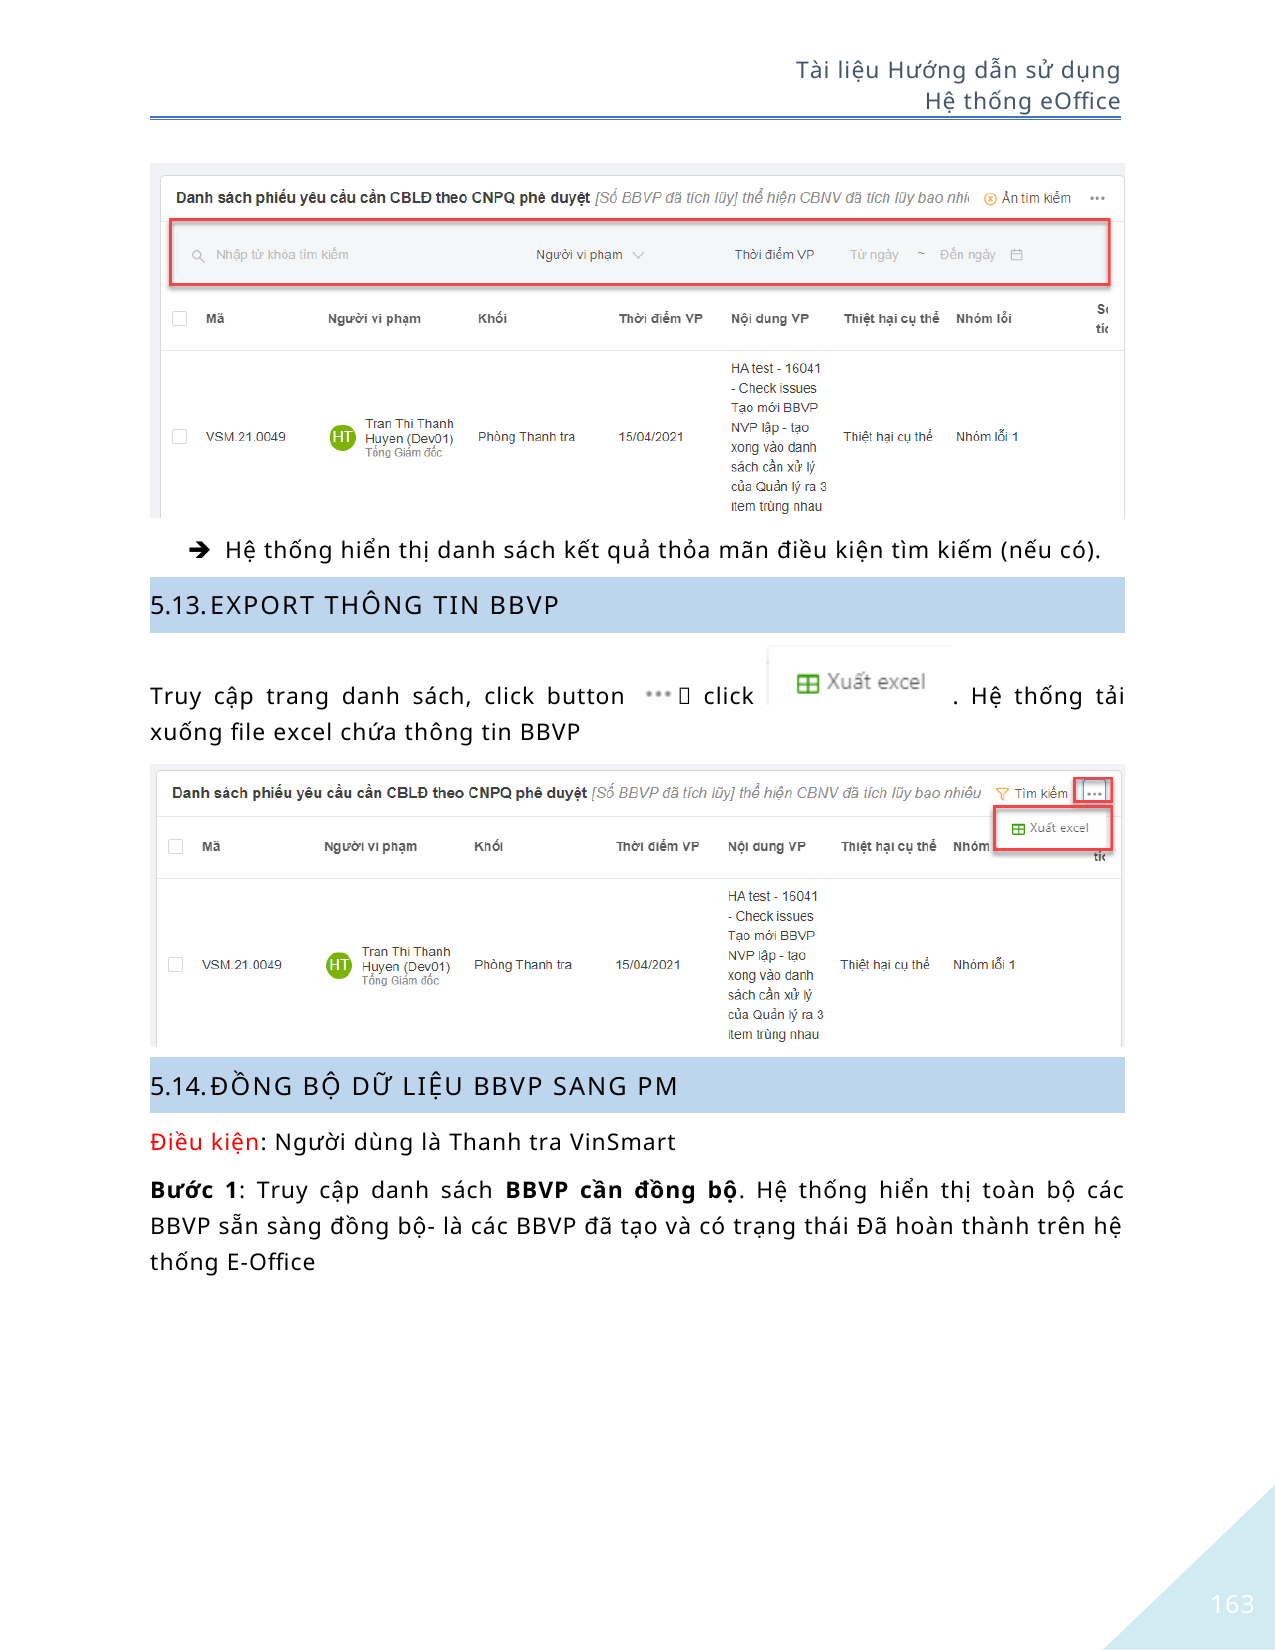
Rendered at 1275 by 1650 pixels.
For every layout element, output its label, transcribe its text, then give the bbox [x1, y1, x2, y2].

picture [150, 764, 1125, 1047]
subtitle Đồng bộ dữ liệu BBVP sang PM [150, 1062, 1125, 1109]
picture [766, 645, 953, 705]
picture [150, 163, 1125, 518]
text Bước 1: Truy cập danh sách BBVP cần đồng bộ. Hệ thống hiển thị toàn bộ các BBVP sẵn sàng đồng bộ- là các BBVP đã tạo và có trạng thái Đã hoàn thành trên hệ thống E-Office [150, 1174, 1125, 1277]
subtitle Export thông tin BBVP [150, 581, 1125, 628]
list Hệ thống hiển thị danh sách kết quả thỏa mãn điều kiện tìm kiếm (nếu có). [187, 534, 1125, 566]
text Điều kiện: Người dùng là Thanh tra VinSmart [150, 1126, 1125, 1157]
picture [638, 676, 678, 705]
text Truy cập trang danh sách, click button  click . Hệ thống tải xuống file excel chứa thông tin BBVP [150, 645, 1125, 747]
